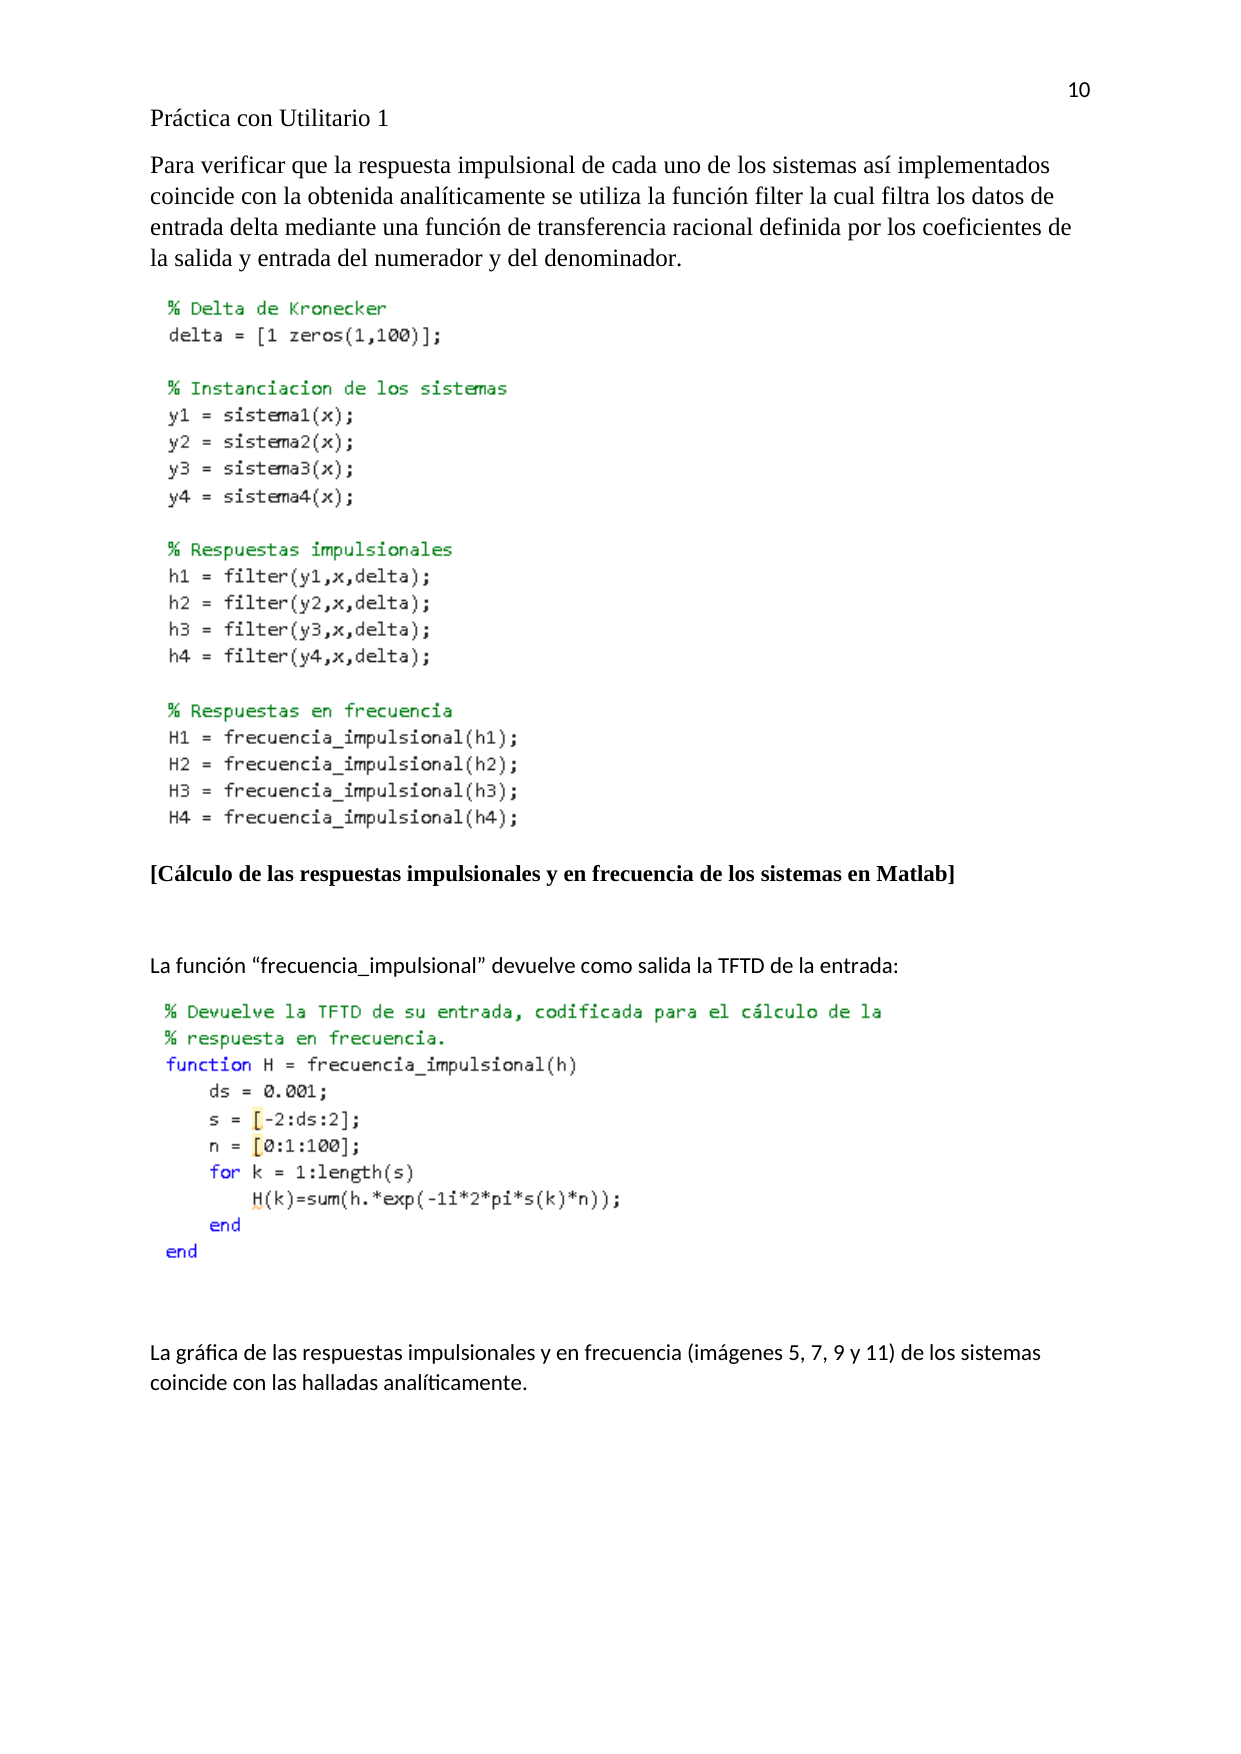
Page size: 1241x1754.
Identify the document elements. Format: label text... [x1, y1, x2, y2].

text [Cálculo de las respuestas impulsionales y en frecuencia de los sistemas en Matlab] [150, 860, 1090, 886]
picture [150, 998, 901, 1272]
text La gráfica de las respuestas impulsionales y en frecuencia (imágenes 5, 7, 9 y 11) de los sistemas coincide con las halladas analíticamente. [150, 1338, 1090, 1396]
picture [150, 290, 533, 841]
text Para verificar que la respuesta impulsional de cada uno de los sistemas así implementados coincide con la obtenida analíticamente se utiliza la función filter la cual filtra los datos de entrada delta mediante una función de transferencia racional definida por los coeficientes de la salida y entrada del numerador y del denominador. [150, 150, 1090, 272]
text La función “frecuencia_impulsional” devuelve como salida la TFTD de la entrada: [150, 952, 1090, 980]
